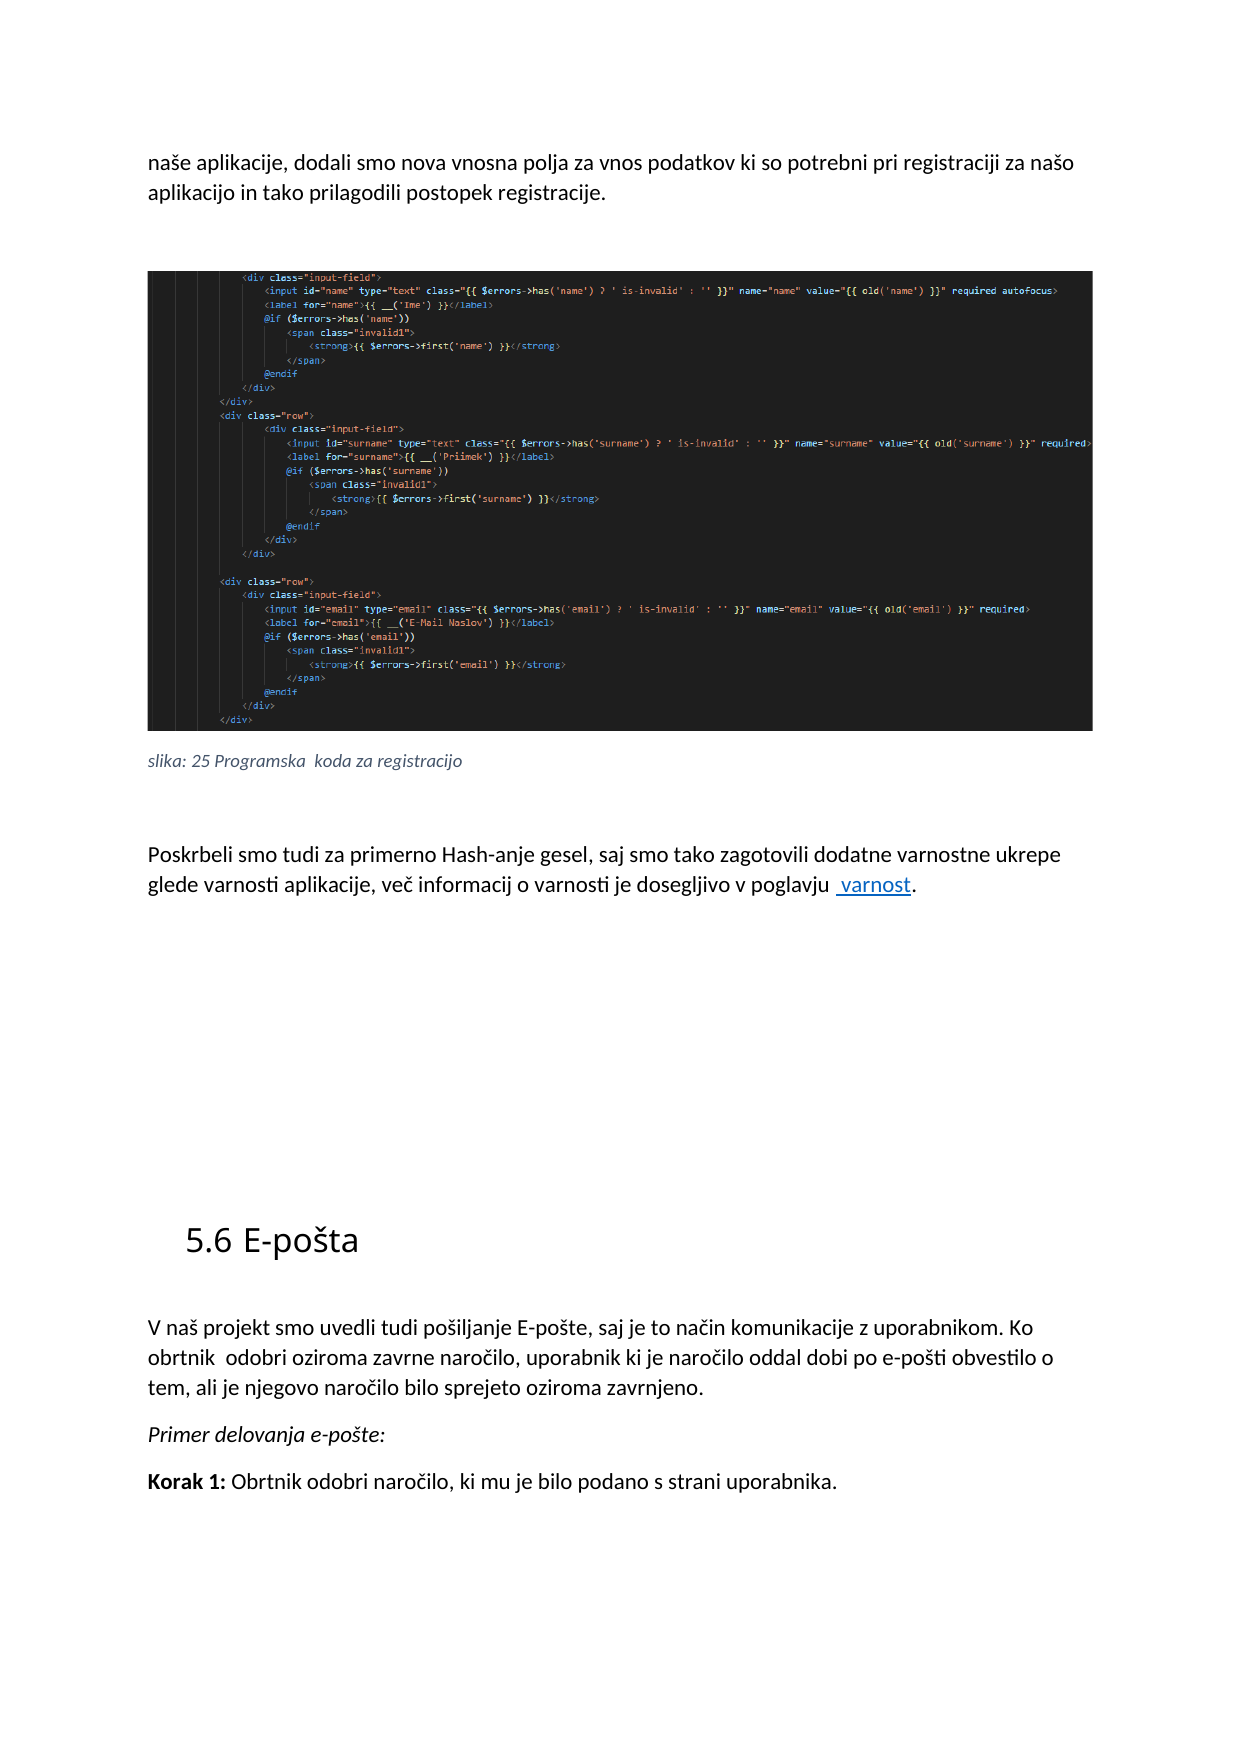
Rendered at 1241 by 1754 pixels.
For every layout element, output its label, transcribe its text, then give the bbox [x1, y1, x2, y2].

text Poskrbeli smo tudi za primerno Hash-anje gesel, saj smo tako zagotovili dodatne varnostne ukrepe glede varnosti aplikacije, več informacij o varnosti je dosegljivo v poglavju varnost. [148, 840, 1093, 898]
picture [147, 271, 1093, 731]
text slika: 25 Programska koda za registracijo [148, 749, 1093, 772]
text Primer delovanja e-pošte: [148, 1420, 1093, 1448]
subtitle E-pošta [185, 1217, 1093, 1263]
text Korak 1: Obrtnik odobri naročilo, ki mu je bilo podano s strani uporabnika. [148, 1467, 1093, 1495]
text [148, 148, 1093, 206]
text V naš projekt smo uvedli tudi pošiljanje E-pošte, saj je to način komunikacije z uporabnikom. Ko obrtnik odobri oziroma zavrne naročilo, uporabnik ki je naročilo oddal dobi po e-pošti obvestilo o tem, ali je njegovo naročilo bilo sprejeto oziroma zavrnjeno. [148, 1313, 1093, 1402]
